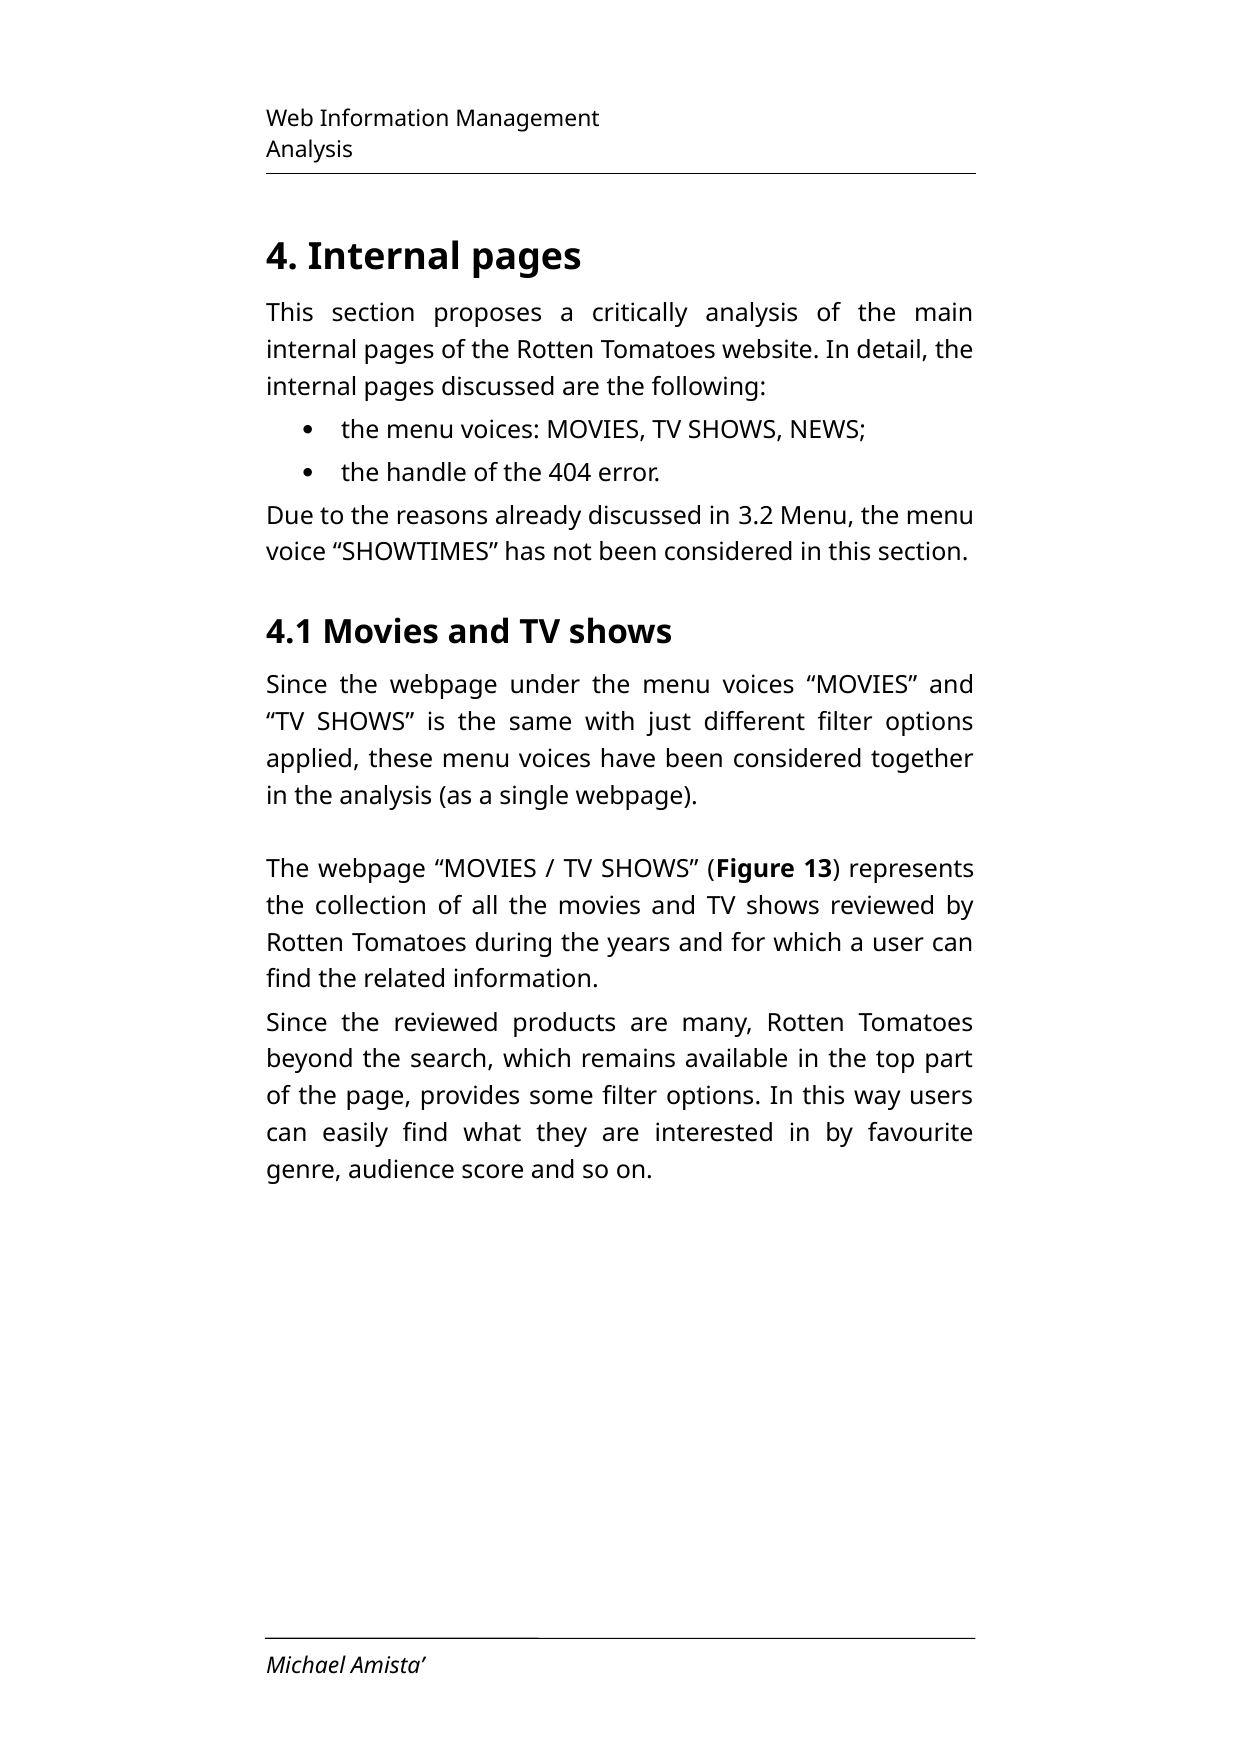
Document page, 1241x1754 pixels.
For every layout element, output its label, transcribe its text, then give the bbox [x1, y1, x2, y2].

text This section proposes a critically analysis of the main internal pages of the Rotten Tomatoes website. In detail, the internal pages discussed are the following: [266, 295, 974, 402]
list the menu voices: MOVIES, TV SHOWS, NEWS; [303, 411, 974, 445]
subtitle 4. Internal pages [266, 229, 974, 280]
text Since the webpage under the menu voices “MOVIES” and “TV SHOWS” is the same with just different filter options applied, these menu voices have been considered together in the analysis (as a single webpage). [266, 667, 974, 811]
text Due to the reasons already discussed in 3.2 Menu, the menu voice “SHOWTIMES” has not been considered in this section. [266, 497, 974, 568]
list the handle of the 404 error. [303, 454, 974, 488]
subtitle 4.1 Movies and TV shows [266, 608, 974, 653]
text Since the reviewed products are many, Rotten Tomatoes beyond the search, which remains available in the top part of the page, provides some filter options. In this way users can easily find what they are interested in by favourite genre, audience score and so on. [266, 1004, 974, 1185]
text The webpage “MOVIES / TV SHOWS” (Figure 13) represents the collection of all the movies and TV shows reviewed by Rotten Tomatoes during the years and for which a user can find the related information. [266, 851, 974, 995]
